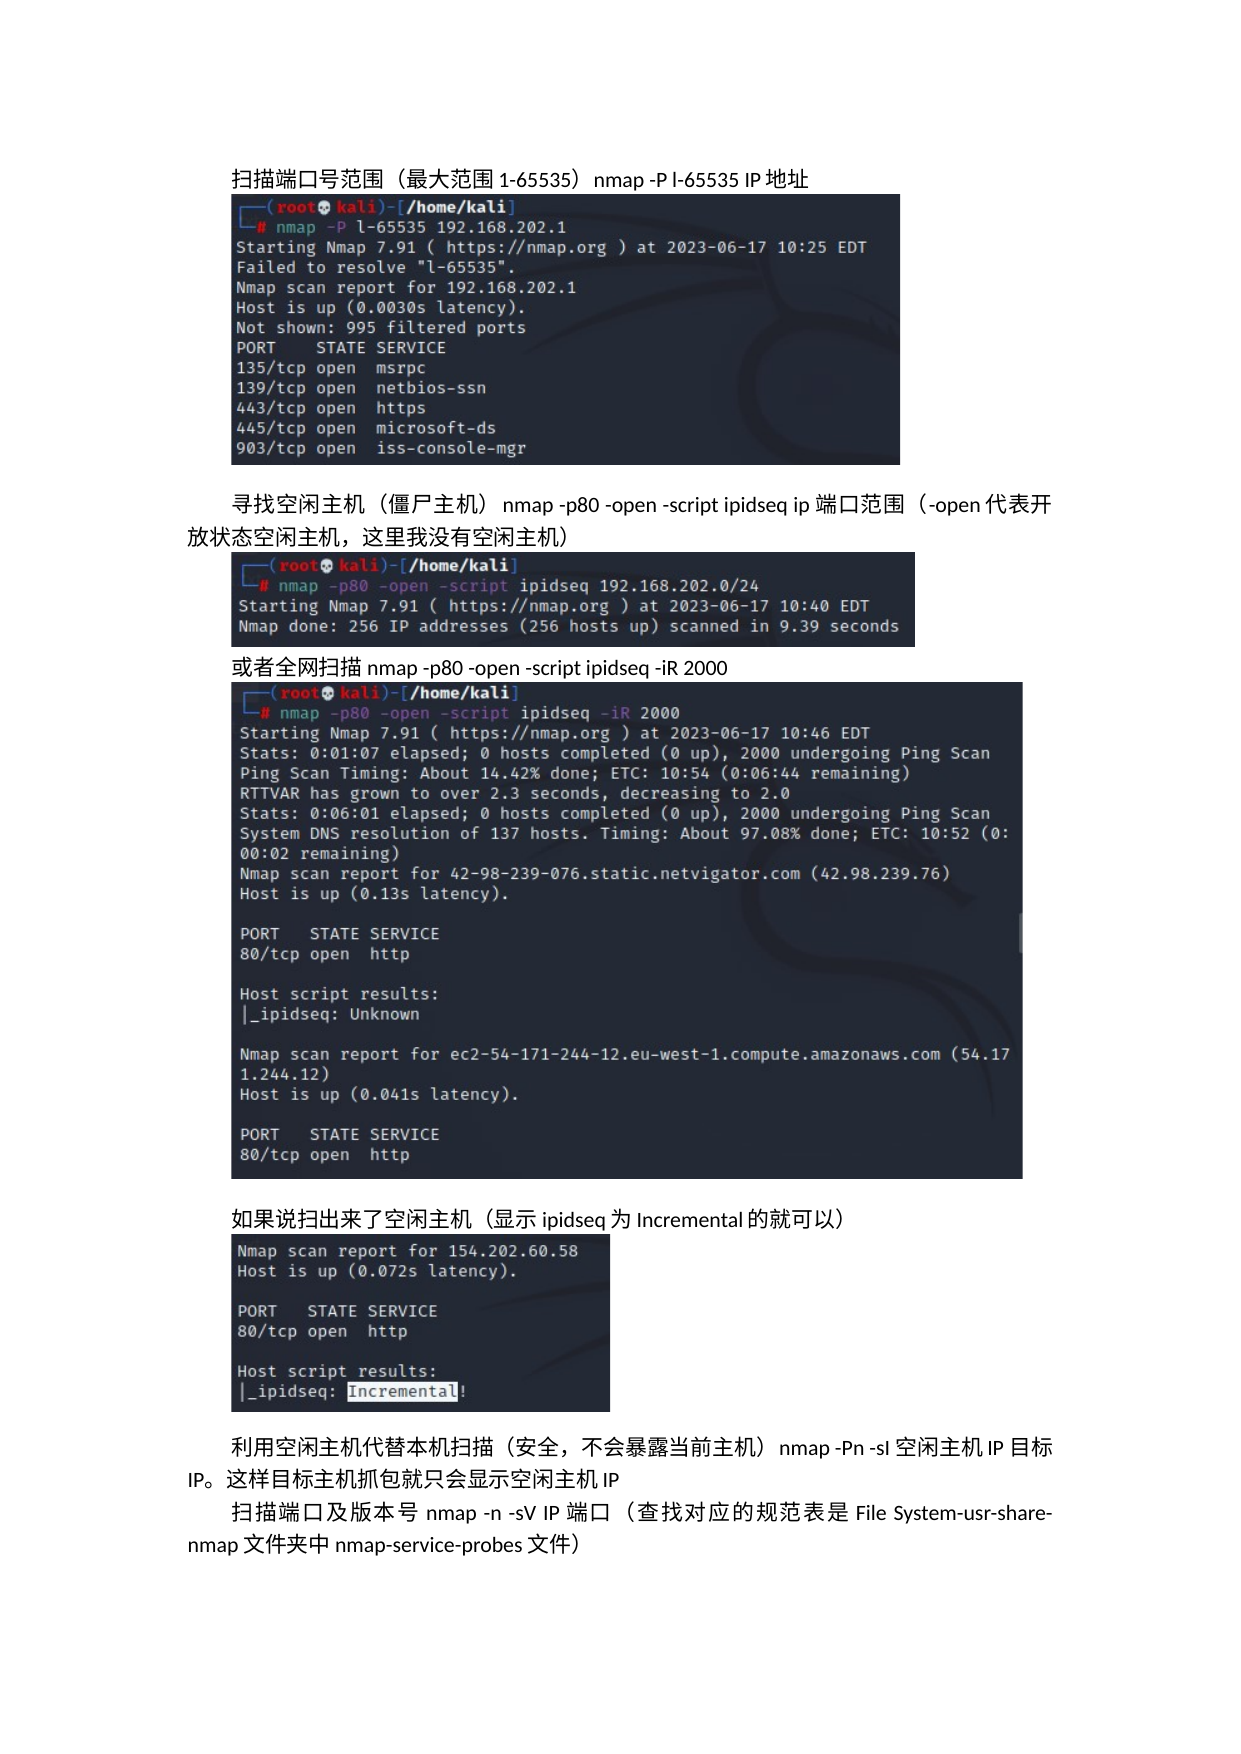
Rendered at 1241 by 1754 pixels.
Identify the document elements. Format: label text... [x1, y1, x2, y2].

text 如果说扫出来了空闲主机（显示ipidseq为Incremental的就可以） [187, 1202, 1053, 1234]
text 或者全网扫描nmap -p80 -open -script ipidseq -iR 2000 [187, 649, 1053, 682]
text 寻找空闲主机（僵尸主机）nmap -p80 -open -script ipidseq ip端口范围（-open代表开放状态空闲主机，这里我没有空闲主机） [187, 487, 1053, 552]
picture [231, 1234, 611, 1412]
picture [231, 682, 1023, 1179]
picture [231, 552, 915, 647]
text 扫描端口号范围（最大范围1-65535）nmap -P l-65535 IP地址 [187, 162, 1053, 194]
picture [231, 194, 901, 465]
text 利用空闲主机代替本机扫描（安全，不会暴露当前主机）nmap -Pn -sI 空闲主机IP 目标IP。这样目标主机抓包就只会显示空闲主机IP [187, 1429, 1053, 1494]
text 扫描端口及版本号nmap -n -sV IP端口（查找对应的规范表是File System-usr-share-nmap文件夹中nmap-service-probes文件） [187, 1494, 1053, 1559]
